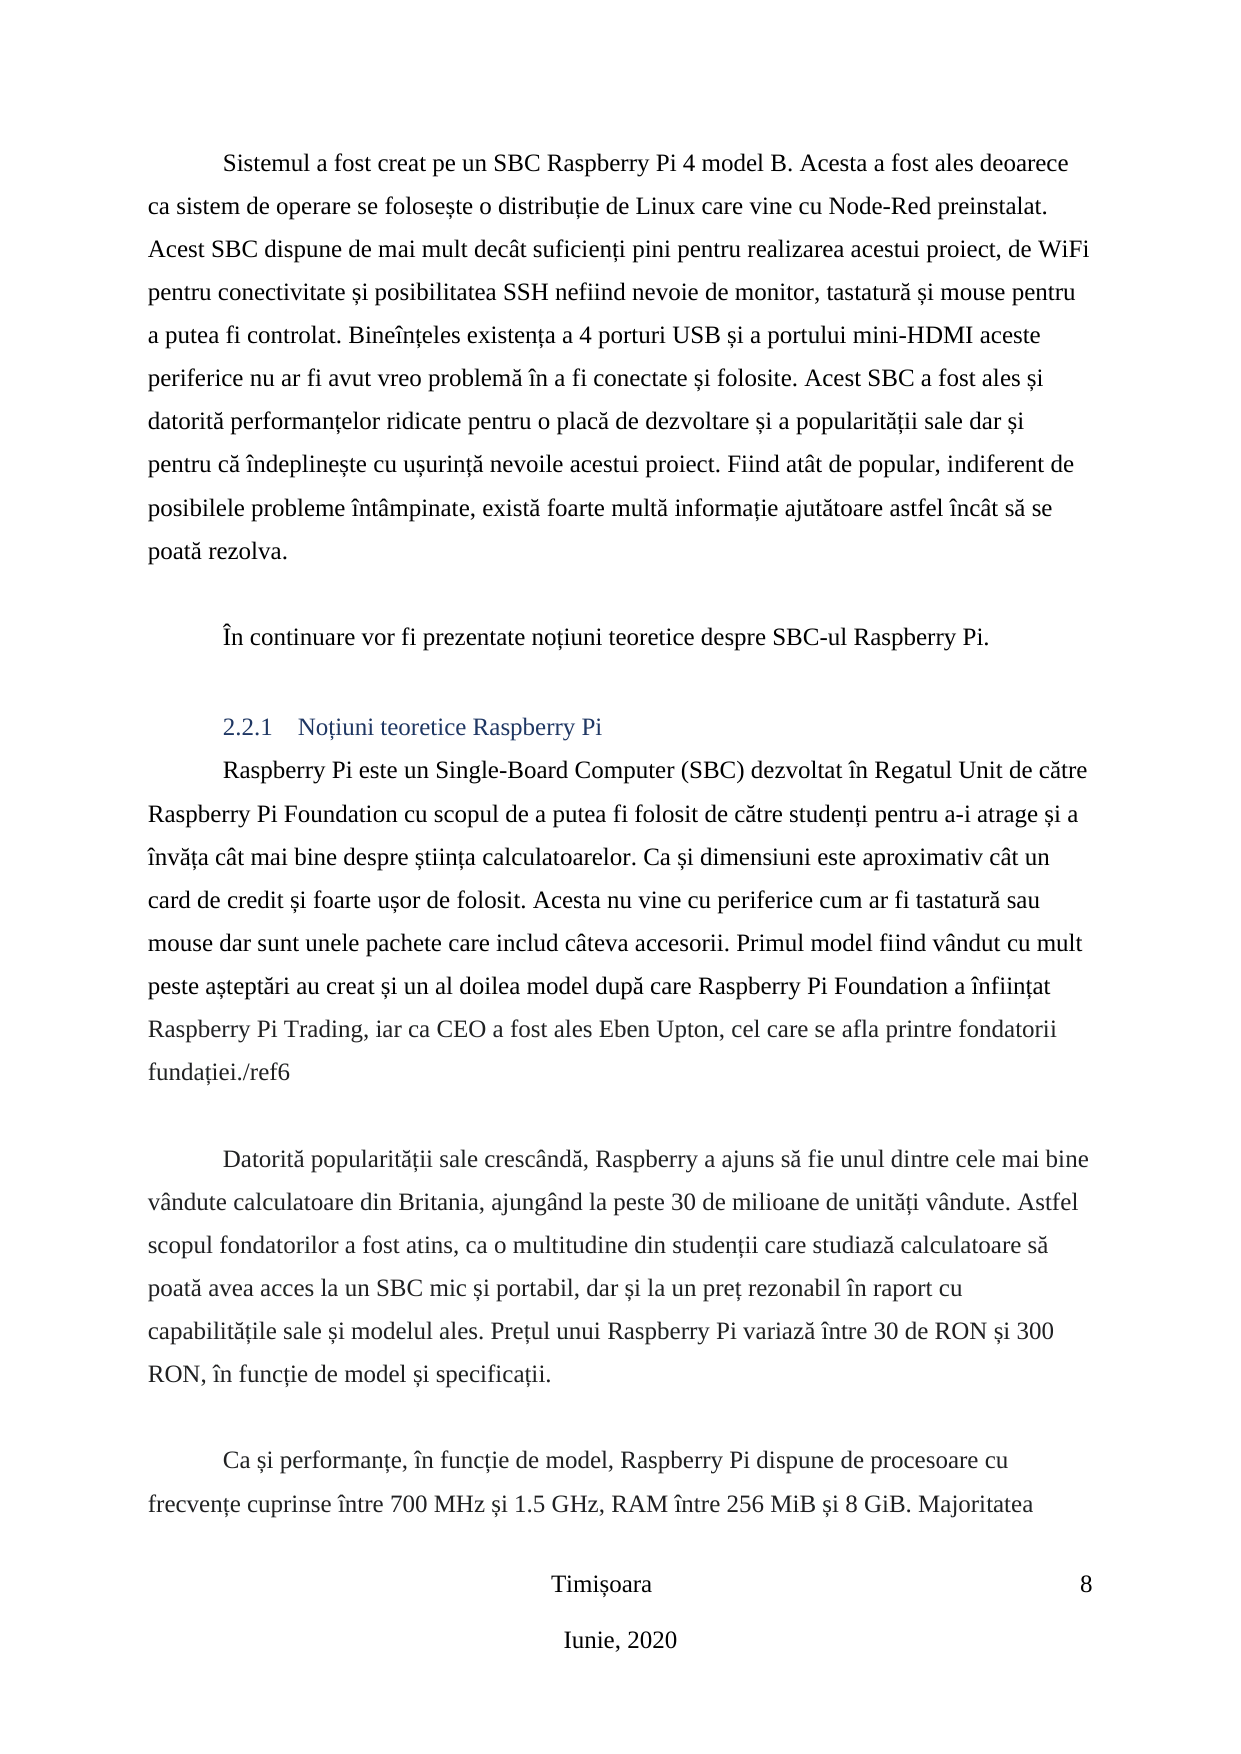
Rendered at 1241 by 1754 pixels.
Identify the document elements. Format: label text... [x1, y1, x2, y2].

text Sistemul a fost creat pe un SBC Raspberry Pi 4 model B. Acesta a fost ales deoarece ca sistem de operare se folosește o distribuție de Linux care vine cu Node-Red preinstalat. Acest SBC dispune de mai mult decât suficienți pini pentru realizarea acestui proiect, de WiFi pentru conectivitate și posibilitatea SSH nefiind nevoie de monitor, tastatură și mouse pentru a putea fi controlat. Bineînțeles existența a 4 porturi USB și a portului mini-HDMI aceste periferice nu ar fi avut vreo problemă în a fi conectate și folosite. Acest SBC a fost ales și datorită performanțelor ridicate pentru o placă de dezvoltare și a popularității sale dar și pentru că îndeplinește cu ușurință nevoile acestui proiect. Fiind atât de popular, indiferent de posibilele probleme întâmpinate, există foarte multă informație ajutătoare astfel încât să se poată rezolva. [148, 148, 1093, 564]
subtitle Noțiuni teoretice Raspberry Pi [223, 712, 1093, 741]
text Datorită popularității sale crescândă, Raspberry a ajuns să fie unul dintre cele mai bine vândute calculatoare din Britania, ajungând la peste 30 de milioane de unități vândute. Astfel scopul fondatorilor a fost atins, ca o multitudine din studenții care studiază calculatoare să poată avea acces la un SBC mic și portabil, dar și la un preț rezonabil în raport cu capabilitățile sale și modelul ales. Prețul unui Raspberry Pi variază între 30 de RON și 300 RON, în funcție de model și specificații. [148, 1144, 1093, 1388]
text În continuare vor fi prezentate noțiuni teoretice despre SBC-ul Raspberry Pi. [148, 622, 1093, 651]
text Raspberry Pi este un Single-Board Computer (SBC) dezvoltat în Regatul Unit de către Raspberry Pi Foundation cu scopul de a putea fi folosit de către studenți pentru a-i atrage și a învăța cât mai bine despre știința calculatoarelor. Ca și dimensiuni este aproximativ cât un card de credit și foarte ușor de folosit. Acesta nu vine cu periferice cum ar fi tastatură sau mouse dar sunt unele pachete care includ câteva accesorii. Primul model fiind vândut cu mult peste așteptări au creat și un al doilea model după care Raspberry Pi Foundation a înființat Raspberry Pi Trading, iar ca CEO a fost ales Eben Upton, cel care se afla printre fondatorii fundației./ref6 [148, 756, 1093, 1086]
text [148, 1446, 1093, 1517]
